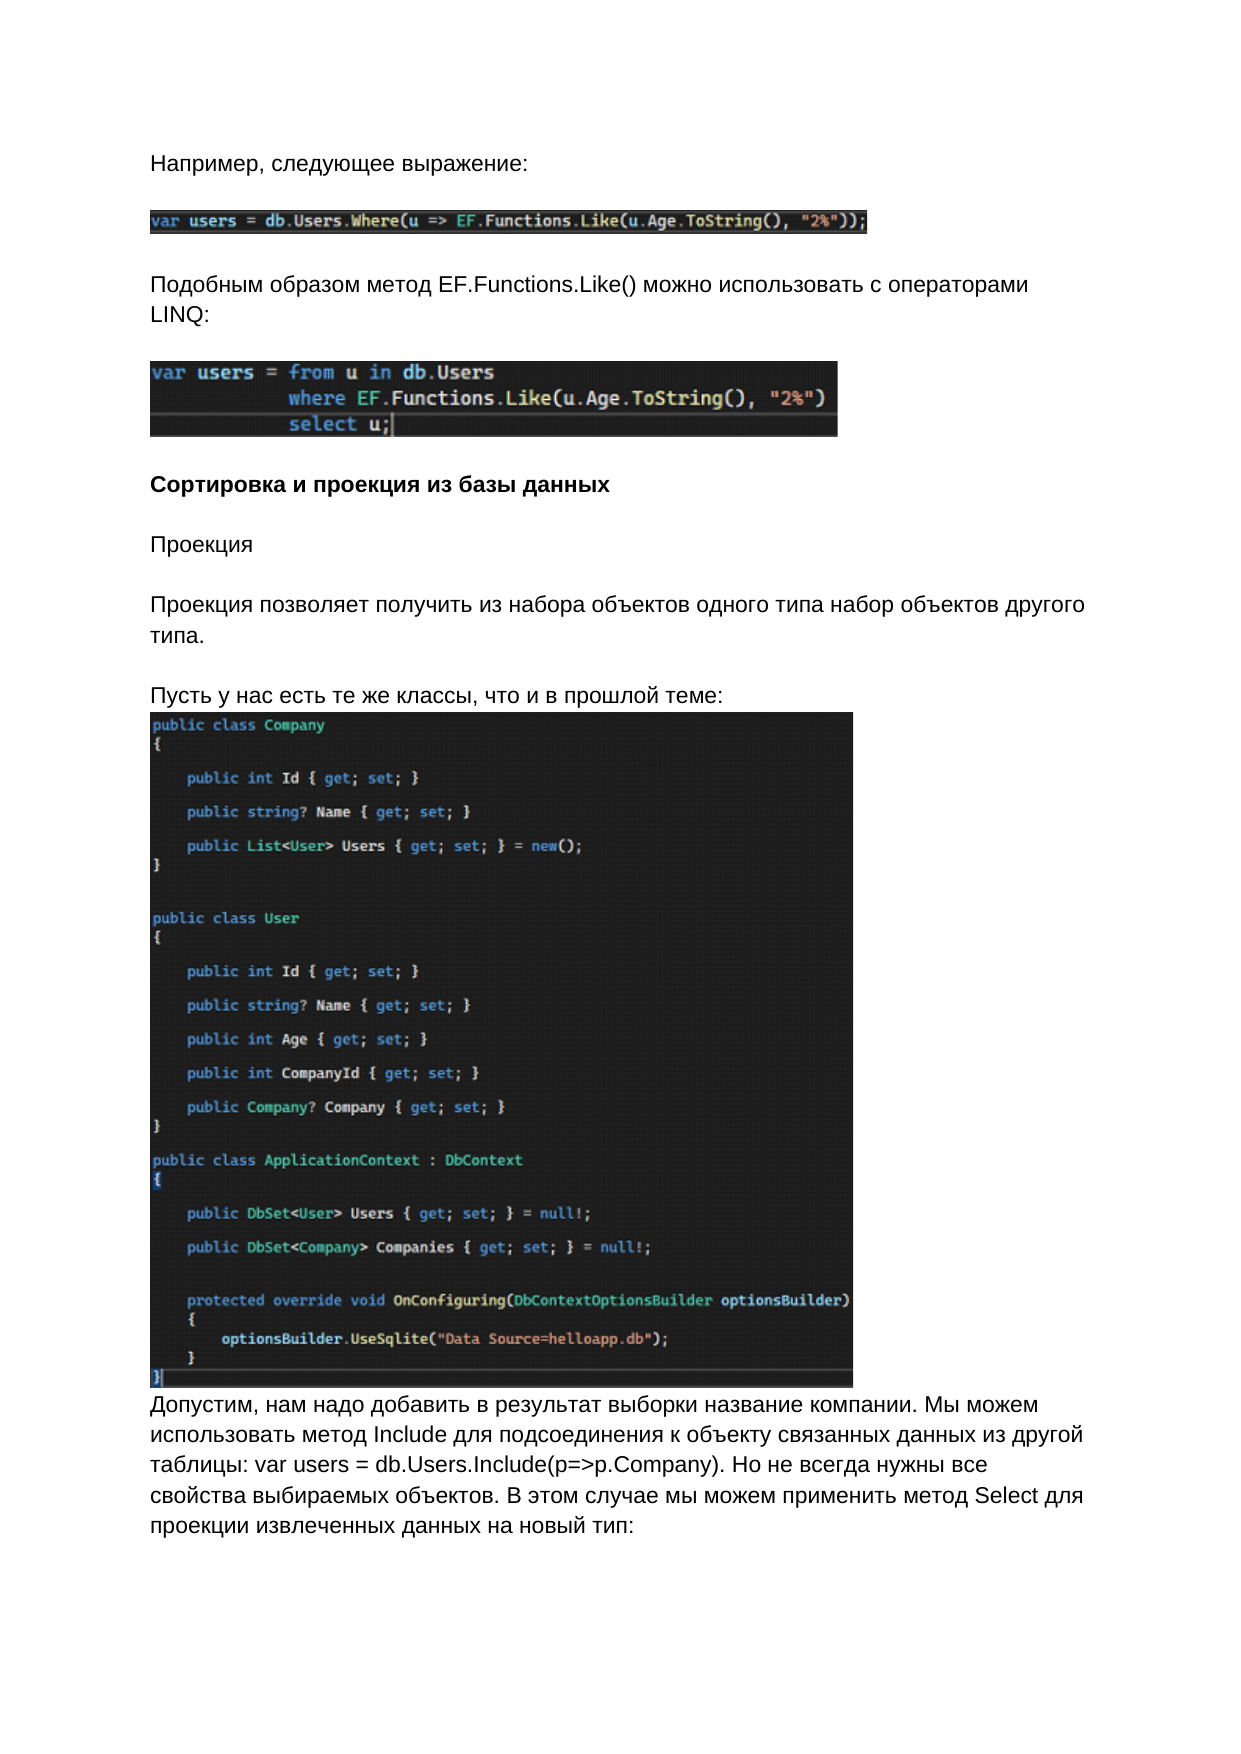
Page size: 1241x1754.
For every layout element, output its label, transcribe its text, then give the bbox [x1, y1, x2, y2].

text Проекция позволяет получить из набора объектов одного типа набор объектов другого типа. [150, 591, 1090, 648]
picture [150, 712, 854, 1388]
text Допустим, нам надо добавить в результат выборки название компании. Мы можем использовать метод Include для подсоединения к объекту связанных данных из другой таблицы: var users = db.Users.Include(p=>p.Company). Но не всегда нужны все свойства выбираемых объектов. В этом случае мы можем применить метод Select для проекции извлеченных данных на новый тип: [150, 1391, 1090, 1538]
text Например, следующее выражение: [150, 150, 1090, 176]
picture [150, 210, 868, 234]
text Cортировка и проекция из базы данных [150, 471, 1090, 497]
text Пусть у нас есть те же классы, что и в прошлой теме: [150, 682, 1090, 708]
text Проекция [150, 531, 1090, 557]
picture [150, 361, 838, 437]
text Подобным образом метод EF.Functions.Like() можно использовать с операторами LINQ: [150, 271, 1090, 327]
